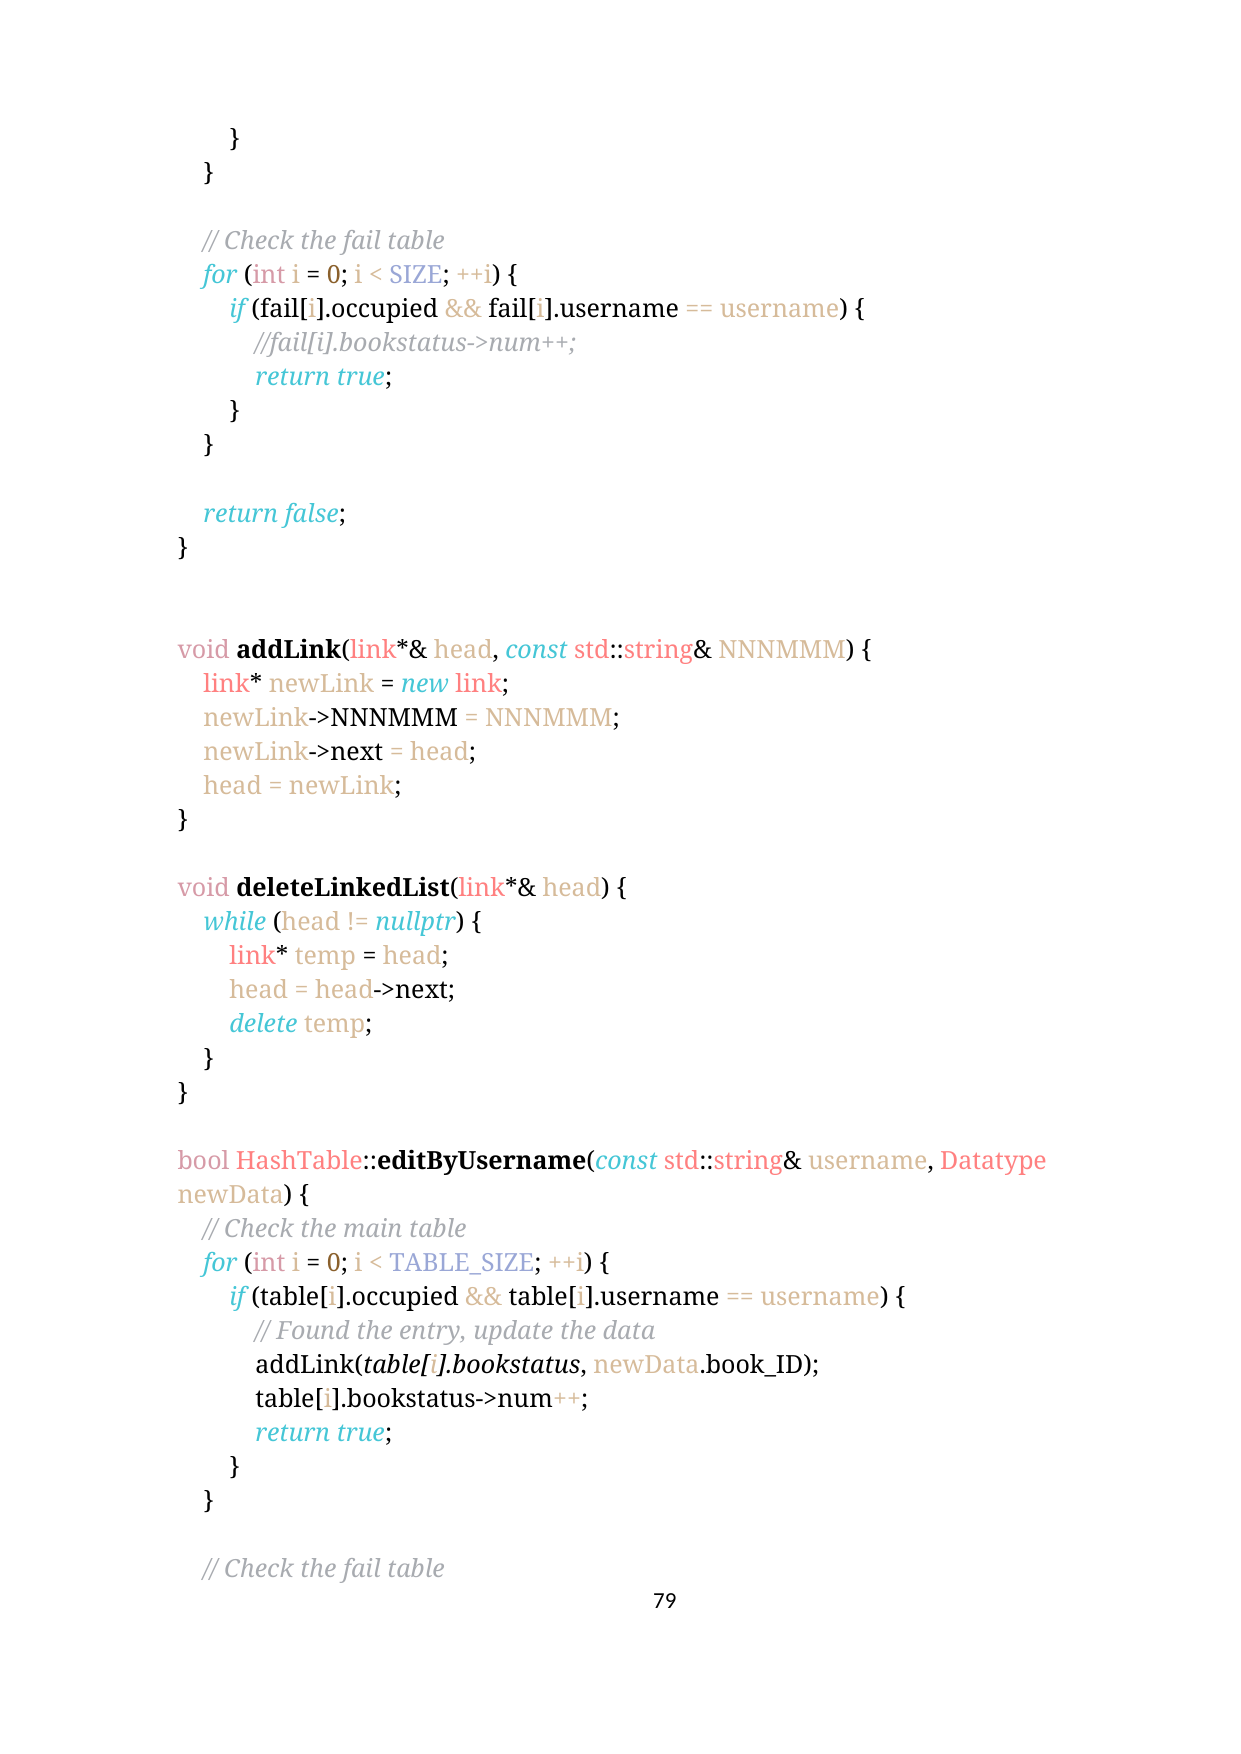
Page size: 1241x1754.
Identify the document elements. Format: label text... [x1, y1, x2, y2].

text } [177, 1074, 1152, 1108]
text } [177, 121, 1152, 154]
text } [177, 1449, 1152, 1483]
text link* newLink = new link; [177, 666, 1152, 699]
text if (table[i].occupied && table[i].username == username) { [177, 1279, 1152, 1313]
text return true; [177, 1415, 1152, 1449]
text for (int i = 0; i < SIZE; ++i) { [177, 257, 1152, 291]
text if (fail[i].occupied && fail[i].username == username) { [177, 291, 1152, 325]
text return true; [177, 359, 1152, 393]
text } [177, 393, 1152, 427]
text //fail[i].bookstatus->num++; [177, 325, 1152, 359]
text addLink(table[i].bookstatus, newData.book_ID); [177, 1347, 1152, 1381]
text } [177, 1040, 1152, 1074]
text } [177, 802, 1152, 836]
text for (int i = 0; i < TABLE_SIZE; ++i) { [177, 1244, 1152, 1279]
text while (head != nullptr) { [177, 904, 1152, 938]
text link* temp = head; [177, 938, 1152, 972]
text } [177, 154, 1152, 189]
text } [177, 1483, 1152, 1517]
text } [177, 427, 1152, 461]
text void addLink(link*& head, const std::string& NNNMMM) { [177, 631, 1152, 666]
text delete temp; [177, 1006, 1152, 1040]
text // Check the main table [177, 1211, 1152, 1244]
text head = head->next; [177, 972, 1152, 1006]
text table[i].bookstatus->num++; [177, 1381, 1152, 1415]
text bool HashTable::editByUsername(const std::string& username, Datatype newData) { [177, 1142, 1152, 1211]
text newLink->next = head; [177, 734, 1152, 768]
text head = newLink; [177, 768, 1152, 802]
text void deleteLinkedList(link*& head) { [177, 870, 1152, 904]
text // Check the fail table [177, 223, 1152, 257]
text // Check the fail table [177, 1551, 1152, 1585]
text } [177, 529, 1152, 563]
text return false; [177, 495, 1152, 529]
text newLink->NNNMMM = NNNMMM; [177, 699, 1152, 734]
text // Found the entry, update the data [177, 1313, 1152, 1347]
